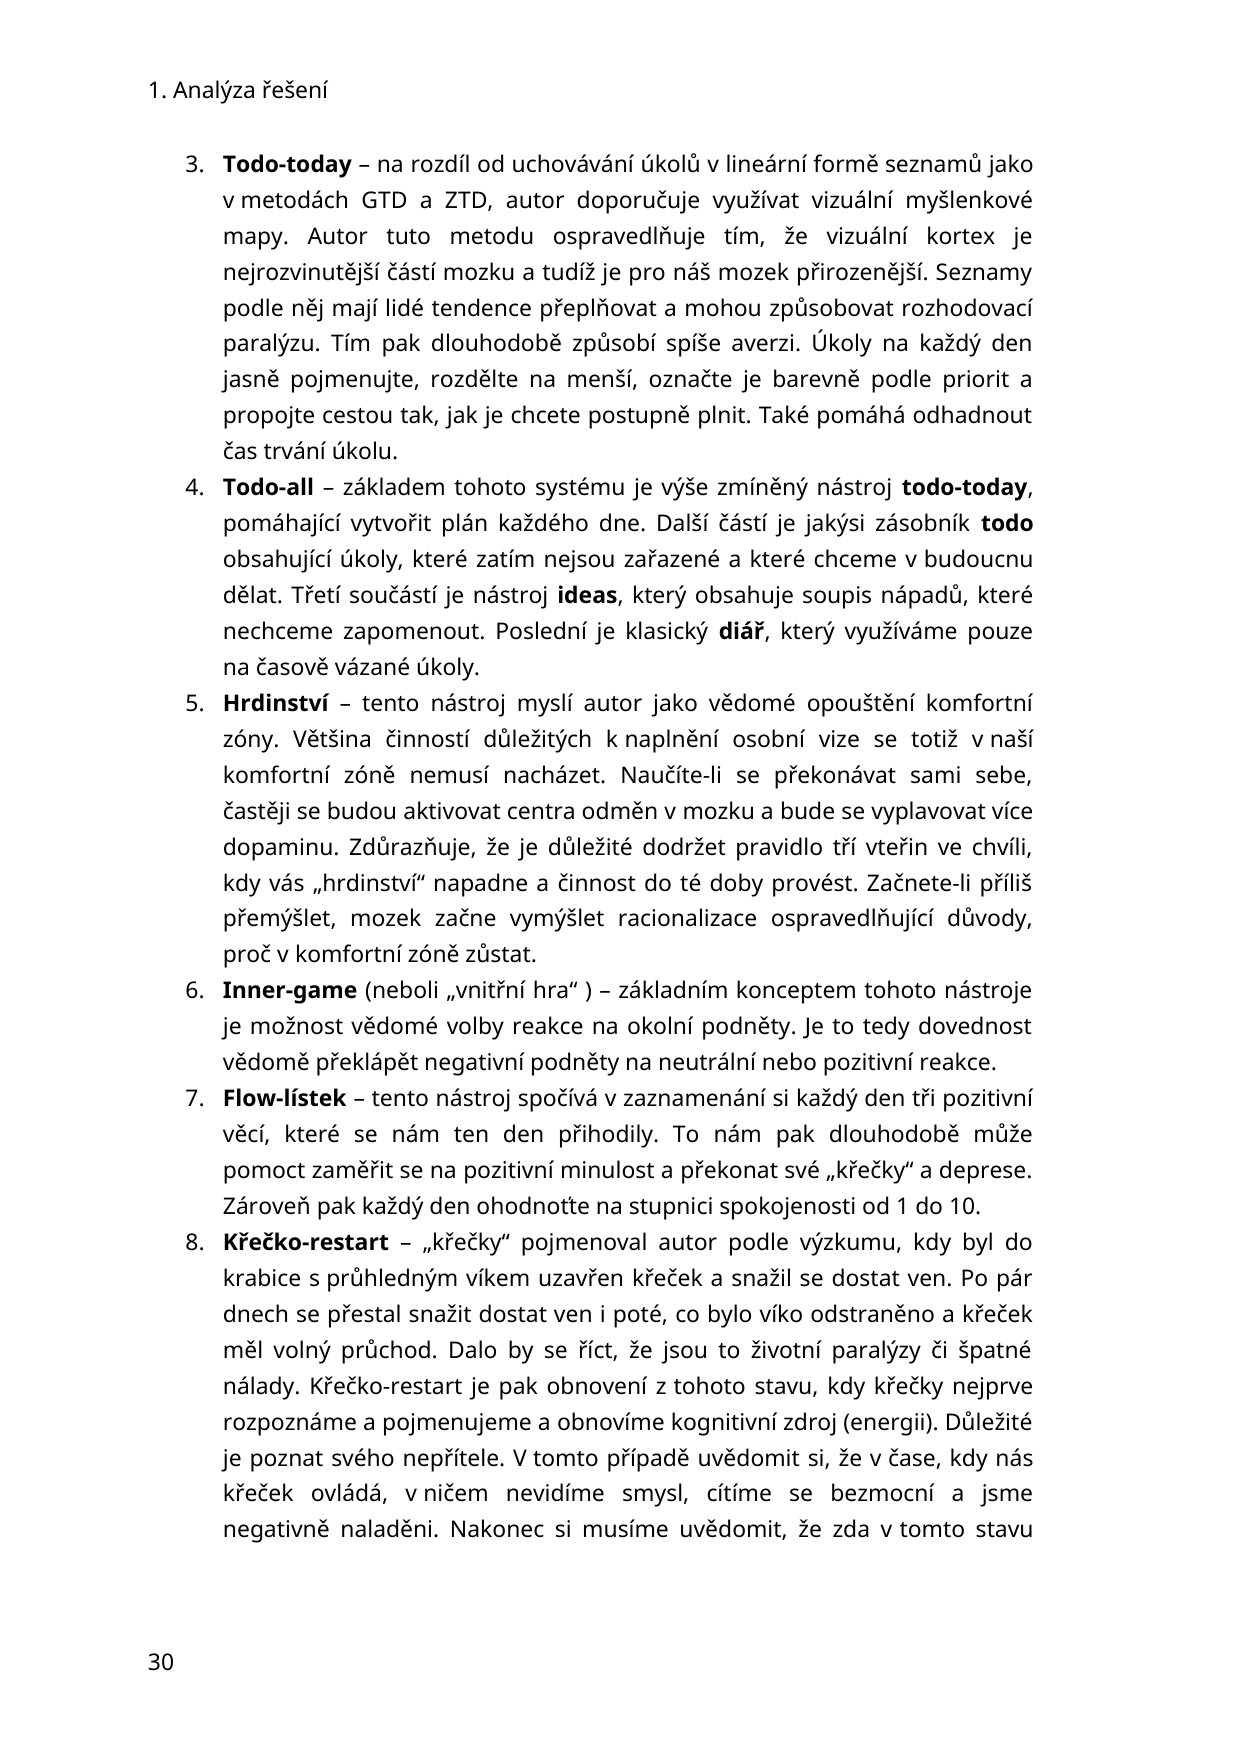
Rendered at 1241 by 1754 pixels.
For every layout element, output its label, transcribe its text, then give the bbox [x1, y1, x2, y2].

list Todo-today – na rozdíl od uchovávání úkolů v lineární formě seznamů jako v metodách GTD a ZTD, autor doporučuje využívat vizuální myšlenkové mapy. Autor tuto metodu ospravedlňuje tím, že vizuální kortex je nejrozvinutější částí mozku a tudíž je pro náš mozek přirozenější. Seznamy podle něj mají lidé tendence přeplňovat a mohou způsobovat rozhodovací paralýzu. Tím pak dlouhodobě způsobí spíše averzi. Úkoly na každý den jasně pojmenujte, rozdělte na menší, označte je barevně podle priorit a propojte cestou tak, jak je chcete postupně plnit. Také pomáhá odhadnout čas trvání úkolu. [185, 148, 1033, 466]
list Hrdinství – tento nástroj myslí autor jako vědomé opouštění komfortní zóny. Většina činností důležitých k naplnění osobní vize se totiž v naší komfortní zóně nemusí nacházet. Naučíte-li se překonávat sami sebe, častěji se budou aktivovat centra odměn v mozku a bude se vyplavovat více dopaminu. Zdůrazňuje, že je důležité dodržet pravidlo tří vteřin ve chvíli, kdy vás „hrdinství“ napadne a činnost do té doby provést. Začnete-li příliš přemýšlet, mozek začne vymýšlet racionalizace ospravedlňující důvody, proč v komfortní zóně zůstat. [185, 687, 1033, 969]
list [185, 1226, 1033, 1544]
list Todo-all – základem tohoto systému je výše zmíněný nástroj todo-today, pomáhající vytvořit plán každého dne. Další částí je jakýsi zásobník todo obsahující úkoly, které zatím nejsou zařazené a které chceme v budoucnu dělat. Třetí součástí je nástroj ideas, který obsahuje soupis nápadů, které nechceme zapomenout. Poslední je klasický diář, který využíváme pouze na časově vázané úkoly. [185, 471, 1033, 682]
list Inner-game (neboli „vnitřní hra“ ) – základním konceptem tohoto nástroje je možnost vědomé volby reakce na okolní podněty. Je to tedy dovednost vědomě překlápět negativní podněty na neutrální nebo pozitivní reakce. [185, 974, 1033, 1077]
list Flow-lístek – tento nástroj spočívá v zaznamenání si každý den tři pozitivní věcí, které se nám ten den přihodily. To nám pak dlouhodobě může pomoct zaměřit se na pozitivní minulost a překonat své „křečky“ a deprese. Zároveň pak každý den ohodnoťte na stupnici spokojenosti od 1 do 10. [185, 1082, 1033, 1221]
